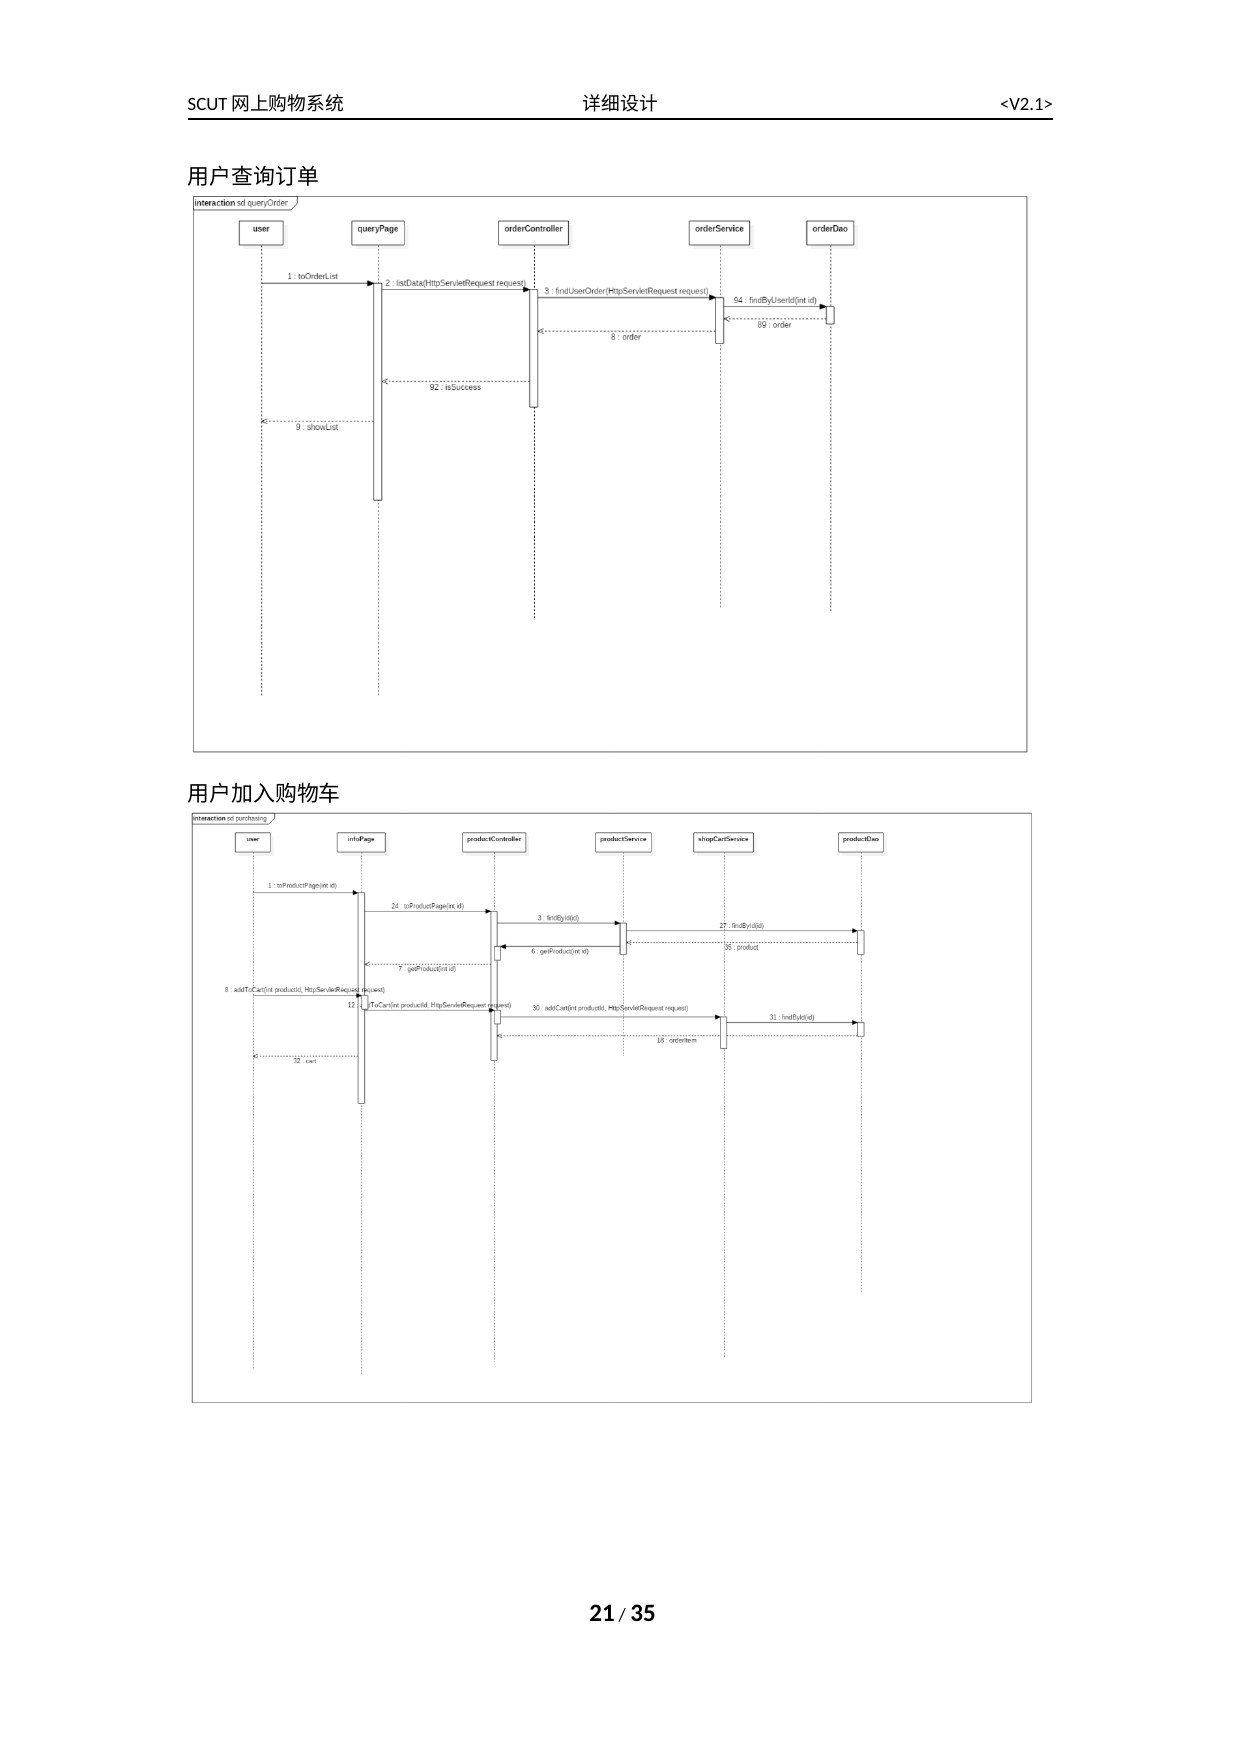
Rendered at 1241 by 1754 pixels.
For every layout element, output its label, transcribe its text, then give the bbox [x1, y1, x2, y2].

text 用户加入购物车 [187, 776, 1053, 808]
picture [187, 191, 1051, 776]
text 用户查询订单 [187, 158, 1053, 191]
picture [187, 808, 1051, 1422]
